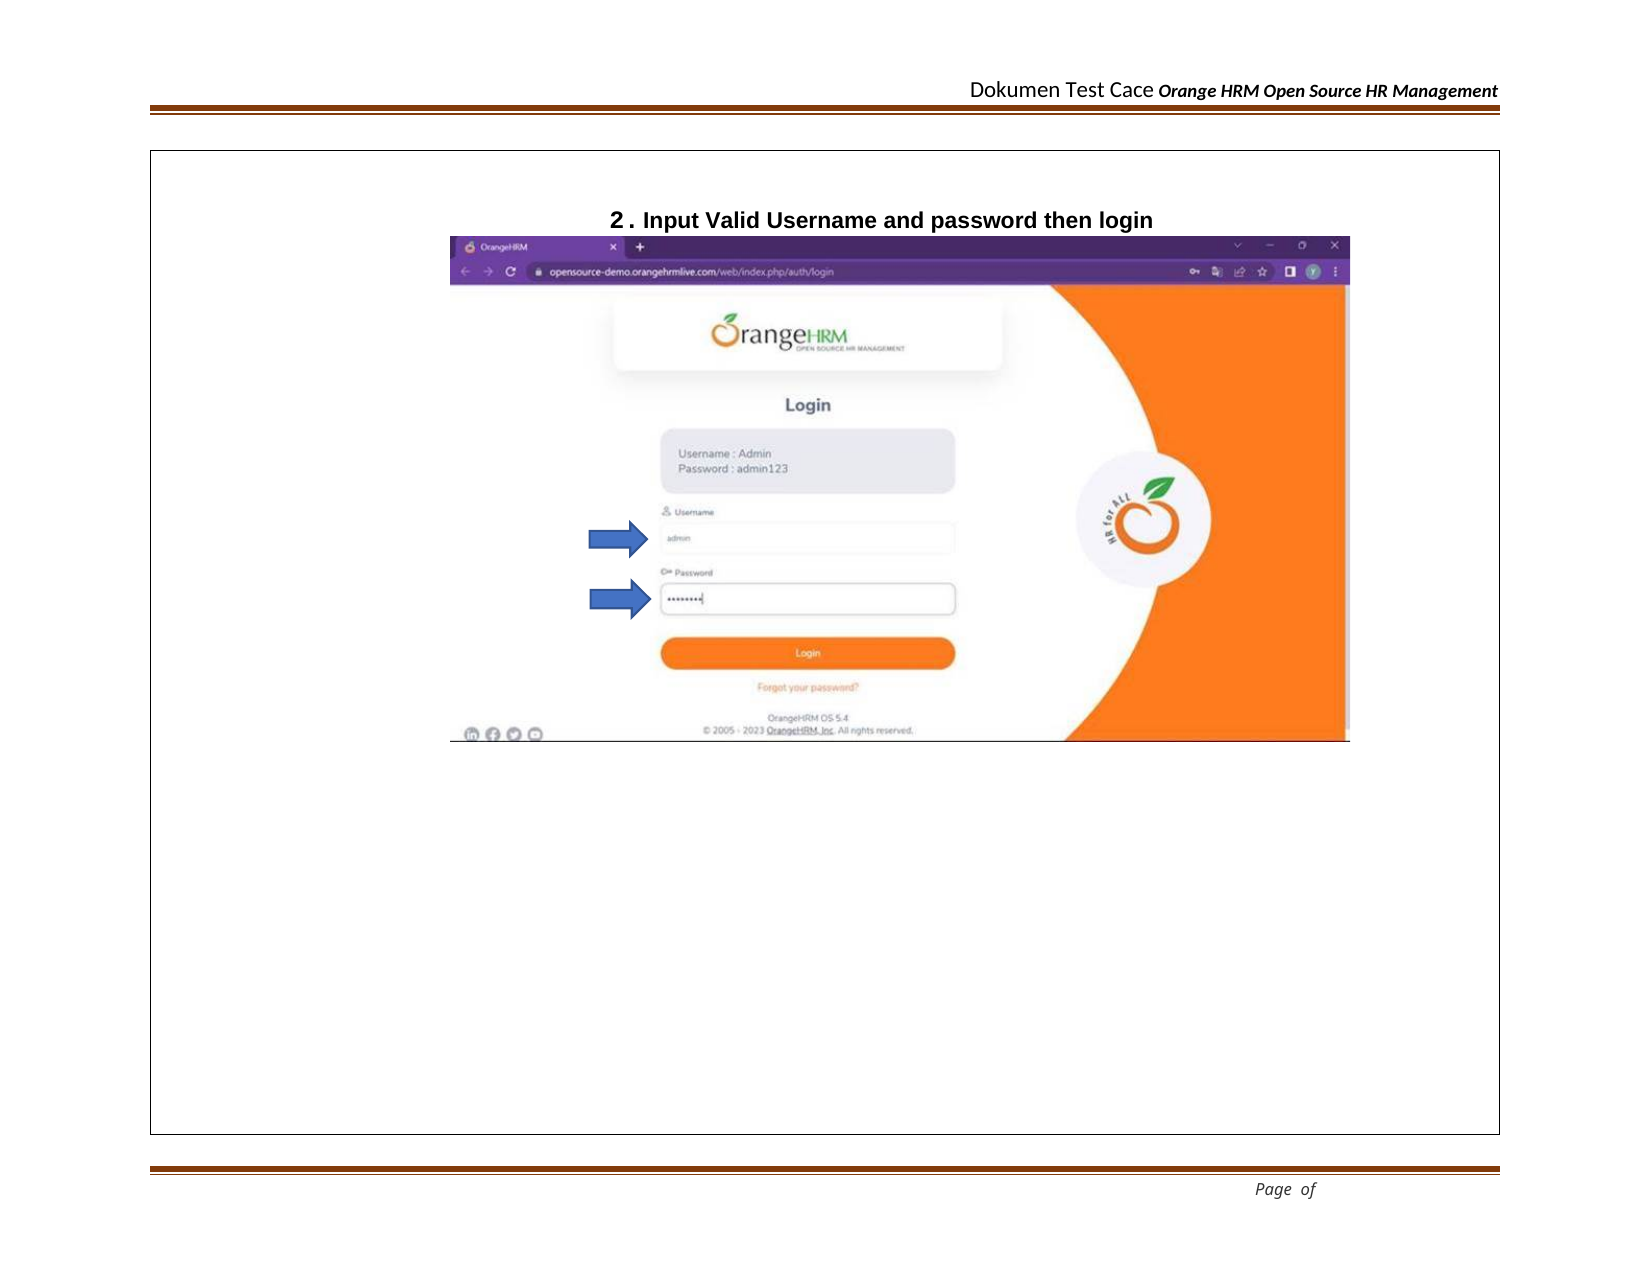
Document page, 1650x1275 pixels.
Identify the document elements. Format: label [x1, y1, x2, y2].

table_cell [151, 151, 1499, 1134]
picture [450, 236, 1350, 742]
